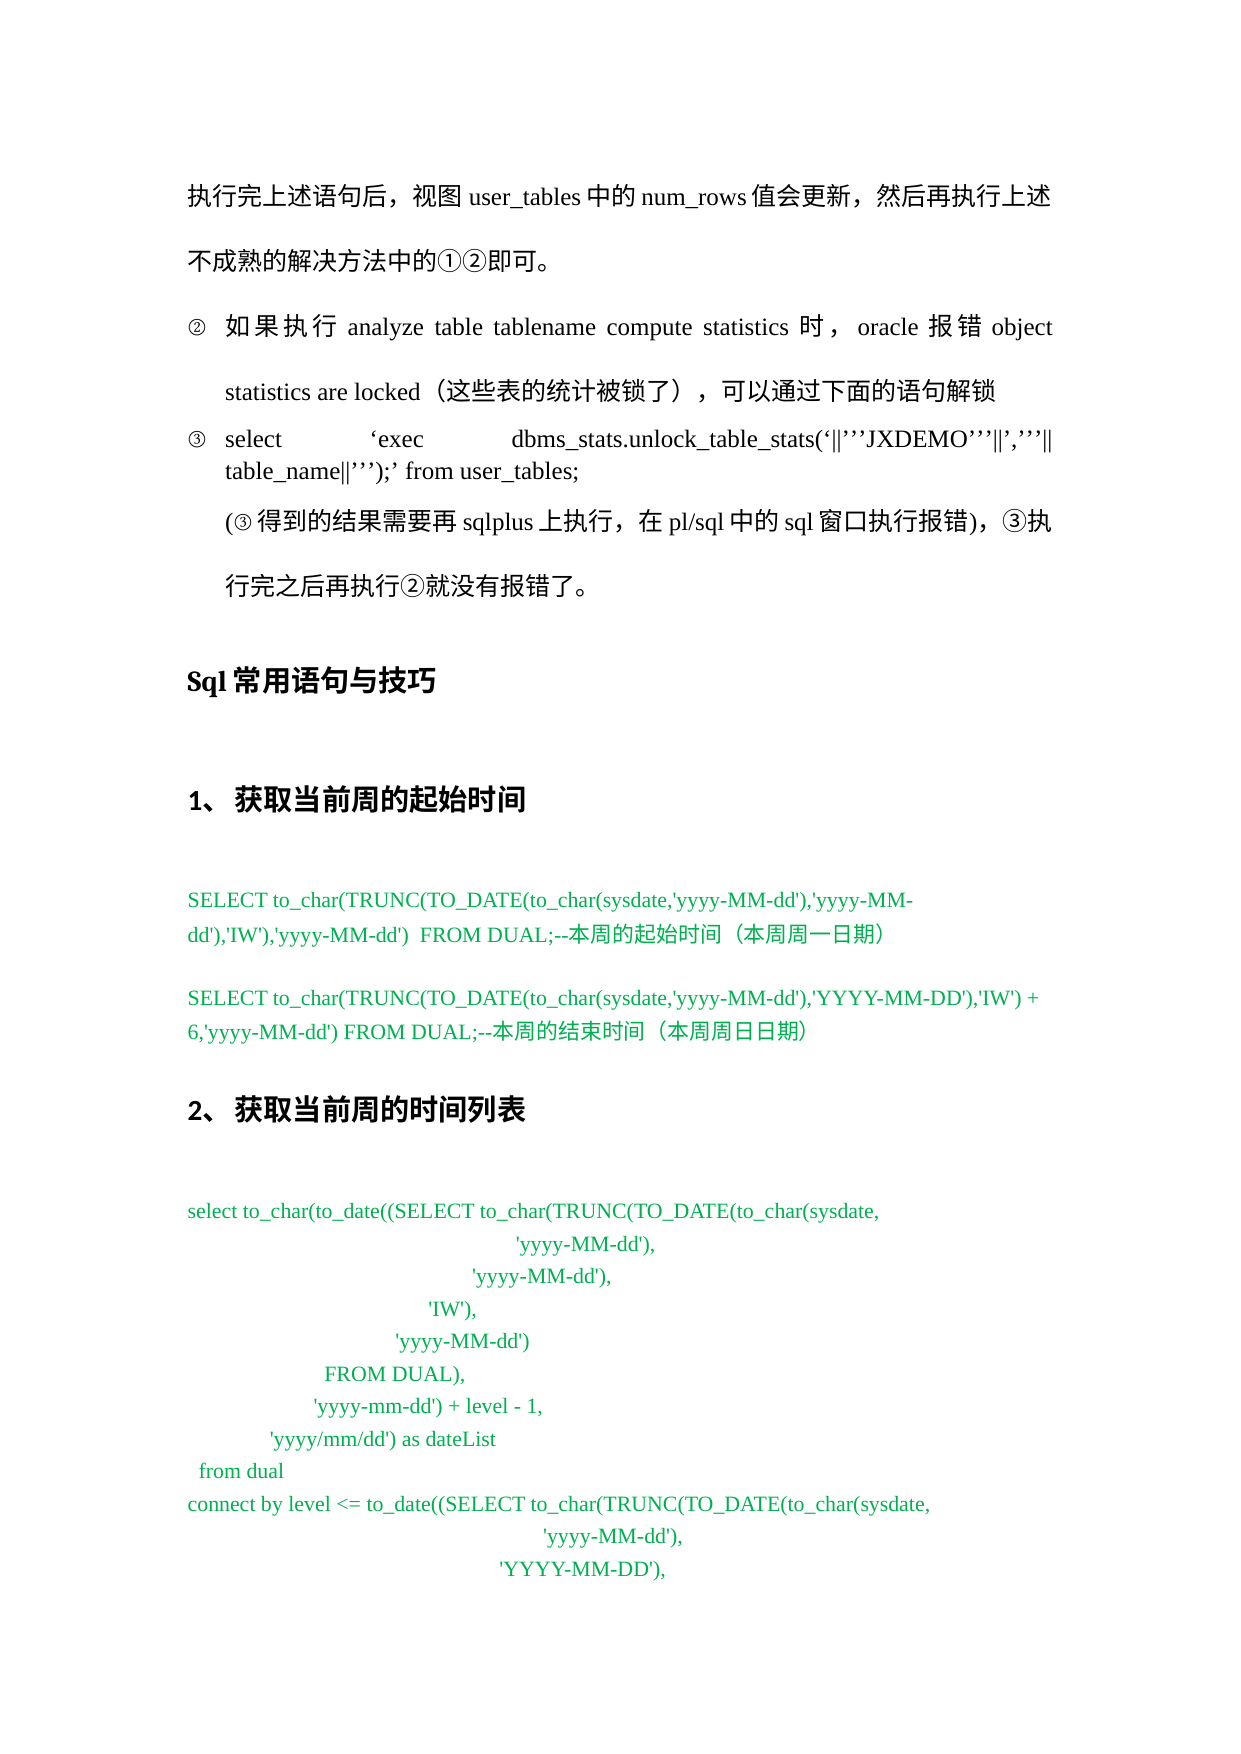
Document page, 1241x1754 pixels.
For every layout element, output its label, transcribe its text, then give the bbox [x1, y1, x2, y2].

list (③得到的结果需要再sqlplus上执行，在pl/sql中的sql窗口执行报错)，③执行完之后再执行②就没有报错了。 [225, 487, 1053, 617]
text SELECT to_char(TRUNC(TO_DATE(to_char(sysdate,'yyyy-MM-dd'),'YYYY-MM-DD'),'IW') + 6,'yyyy-MM-dd') FROM DUAL;--本周的结束时间（本周周日日期） [187, 981, 1053, 1046]
text 'yyyy-MM-dd'), [187, 1259, 1053, 1292]
text 'yyyy/mm/dd') as dateList [187, 1422, 1053, 1454]
list 如果执行analyze table tablename compute statistics时，oracle报错object statistics are locked（这些表的统计被锁了），可以通过下面的语句解锁 [187, 292, 1053, 422]
subtitle 获取当前周的起始时间 [187, 765, 1053, 830]
text from dual [187, 1454, 1053, 1487]
list select ‘exec dbms_stats.unlock_table_stats(‘||’’’JXDEMO’’’||’,’’’||table_name||’’’);’ from user_tables; [187, 422, 1053, 487]
text 'yyyy-MM-dd'), [187, 1227, 1053, 1259]
text 'YYYY-MM-DD'), [187, 1552, 1053, 1584]
text 执行完上述语句后，视图user_tables中的num_rows值会更新，然后再执行上述不成熟的解决方法中的①②即可。 [187, 162, 1053, 292]
subtitle Sql常用语句与技巧 [187, 646, 1053, 711]
text 'yyyy-MM-dd'), [187, 1519, 1053, 1552]
subtitle 获取当前周的时间列表 [187, 1076, 1053, 1141]
text 'yyyy-MM-dd') [187, 1324, 1053, 1357]
text FROM DUAL), [187, 1357, 1053, 1389]
text select to_char(to_date((SELECT to_char(TRUNC(TO_DATE(to_char(sysdate, [187, 1194, 1053, 1227]
text SELECT to_char(TRUNC(TO_DATE(to_char(sysdate,'yyyy-MM-dd'),'yyyy-MM-dd'),'IW'),'yyyy-MM-dd') FROM DUAL;--本周的起始时间（本周周一日期） [187, 884, 1053, 949]
text 'yyyy-mm-dd') + level - 1, [187, 1389, 1053, 1422]
text connect by level <= to_date((SELECT to_char(TRUNC(TO_DATE(to_char(sysdate, [187, 1487, 1053, 1519]
text 'IW'), [187, 1292, 1053, 1324]
